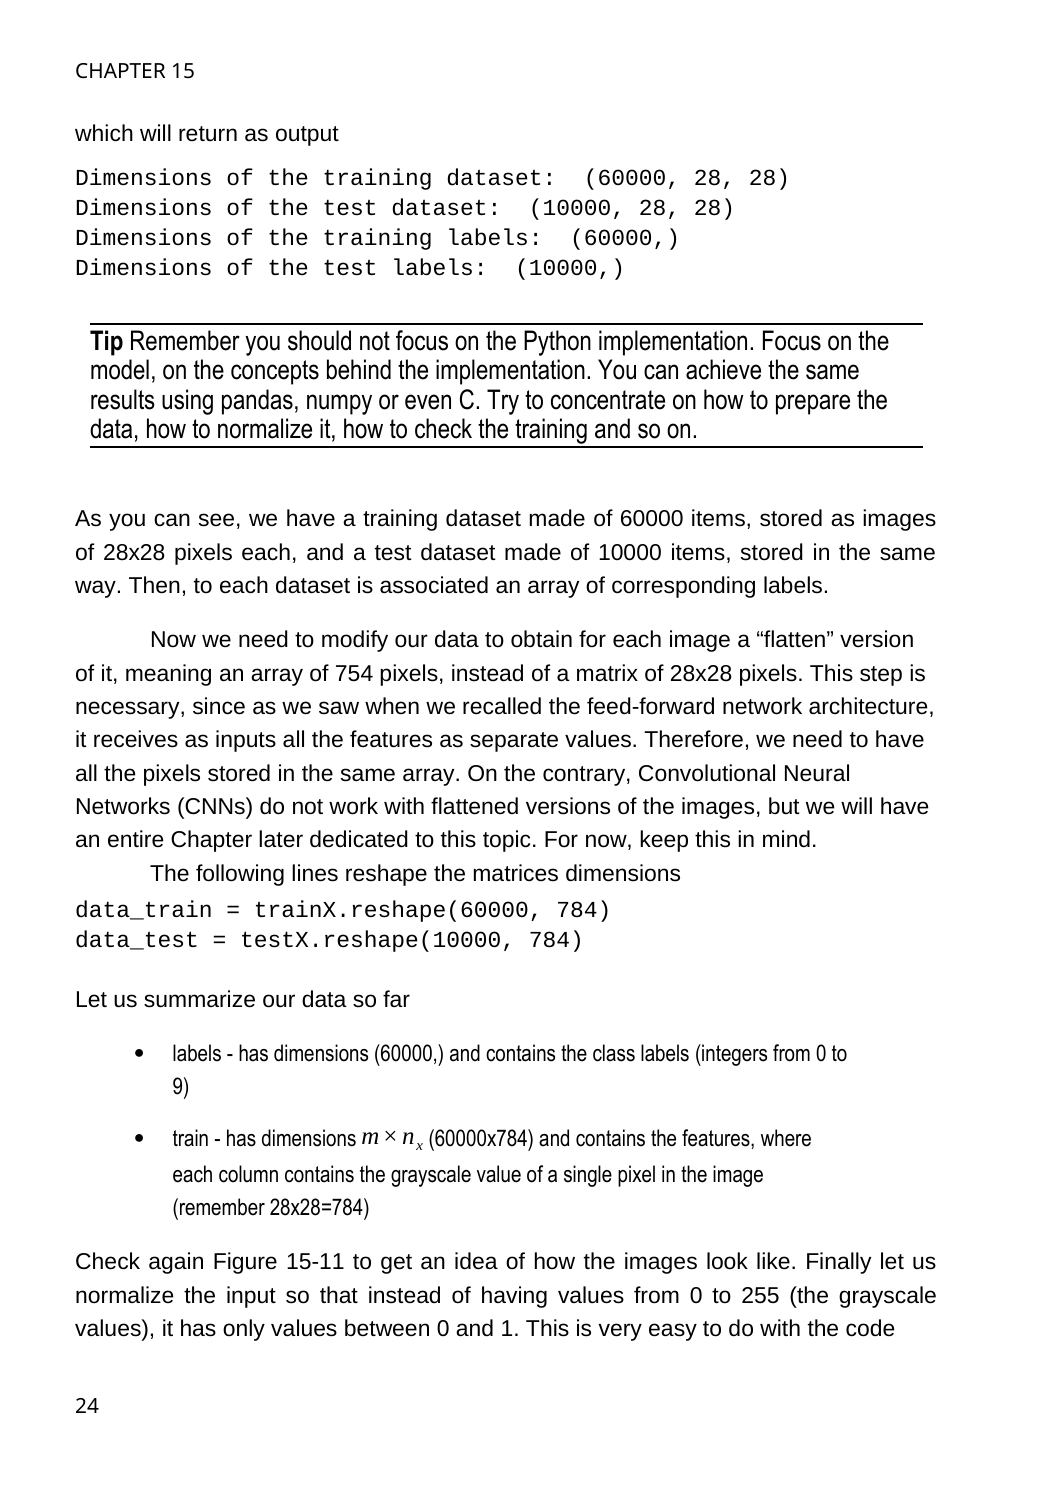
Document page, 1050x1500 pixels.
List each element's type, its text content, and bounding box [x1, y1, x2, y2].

text Dimensions of the training labels: (60000,) [75, 226, 937, 252]
text Dimensions of the training dataset: (60000, 28, 28) [75, 167, 937, 193]
text data_train = trainX.reshape(60000, 784) [75, 898, 937, 924]
text data_test = testX.reshape(10000, 784) [75, 928, 937, 954]
text As you can see, we have a training dataset made of 60000 items, stored as images of 28x28 pixels each, and a test dataset made of 10000 items, stored in the same way. Then, to each dataset is associated an array of corresponding labels. [75, 498, 937, 598]
text which will return as output [75, 112, 937, 146]
text Dimensions of the test labels: (10000,) [75, 256, 937, 282]
text labels - has dimensions (60000,) and contains the class labels (integers from 0 to 9) [135, 1033, 848, 1099]
text The following lines reshape the matrices dimensions [75, 852, 937, 886]
text train - has dimensions (60000x784) and contains the features, where each column contains the grayscale value of a single pixel in the image (remember 28x28=784) [135, 1120, 848, 1220]
text Now we need to modify our data to obtain for each image a “flatten” version of it, meaning an array of 754 pixels, instead of a matrix of 28x28 pixels. This step is necessary, since as we saw when we recalled the feed-forward network architecture, it receives as inputs all the features as separate values. Therefore, we need to have all the pixels stored in the same array. On the contrary, Convolutional Neural Networks (CNNs) do not work with flattened versions of the images, but we will have an entire Chapter later dedicated to this topic. For now, keep this in mind. [75, 619, 937, 852]
text Let us summarize our data so far [75, 979, 937, 1012]
text Tip Remember you should not focus on the Python implementation. Focus on the model, on the concepts behind the implementation. You can achieve the same results using pandas, numpy or even C. Try to concentrate on how to prepare the data, how to normalize it, how to check the training and so on. [90, 325, 923, 446]
text Check again Figure 15-11 to get an idea of how the images look like. Finally let us normalize the input so that instead of having values from 0 to 255 (the grayscale values), it has only values between 0 and 1. This is very easy to do with the code [75, 1241, 937, 1341]
text Dimensions of the test dataset: (10000, 28, 28) [75, 196, 937, 222]
